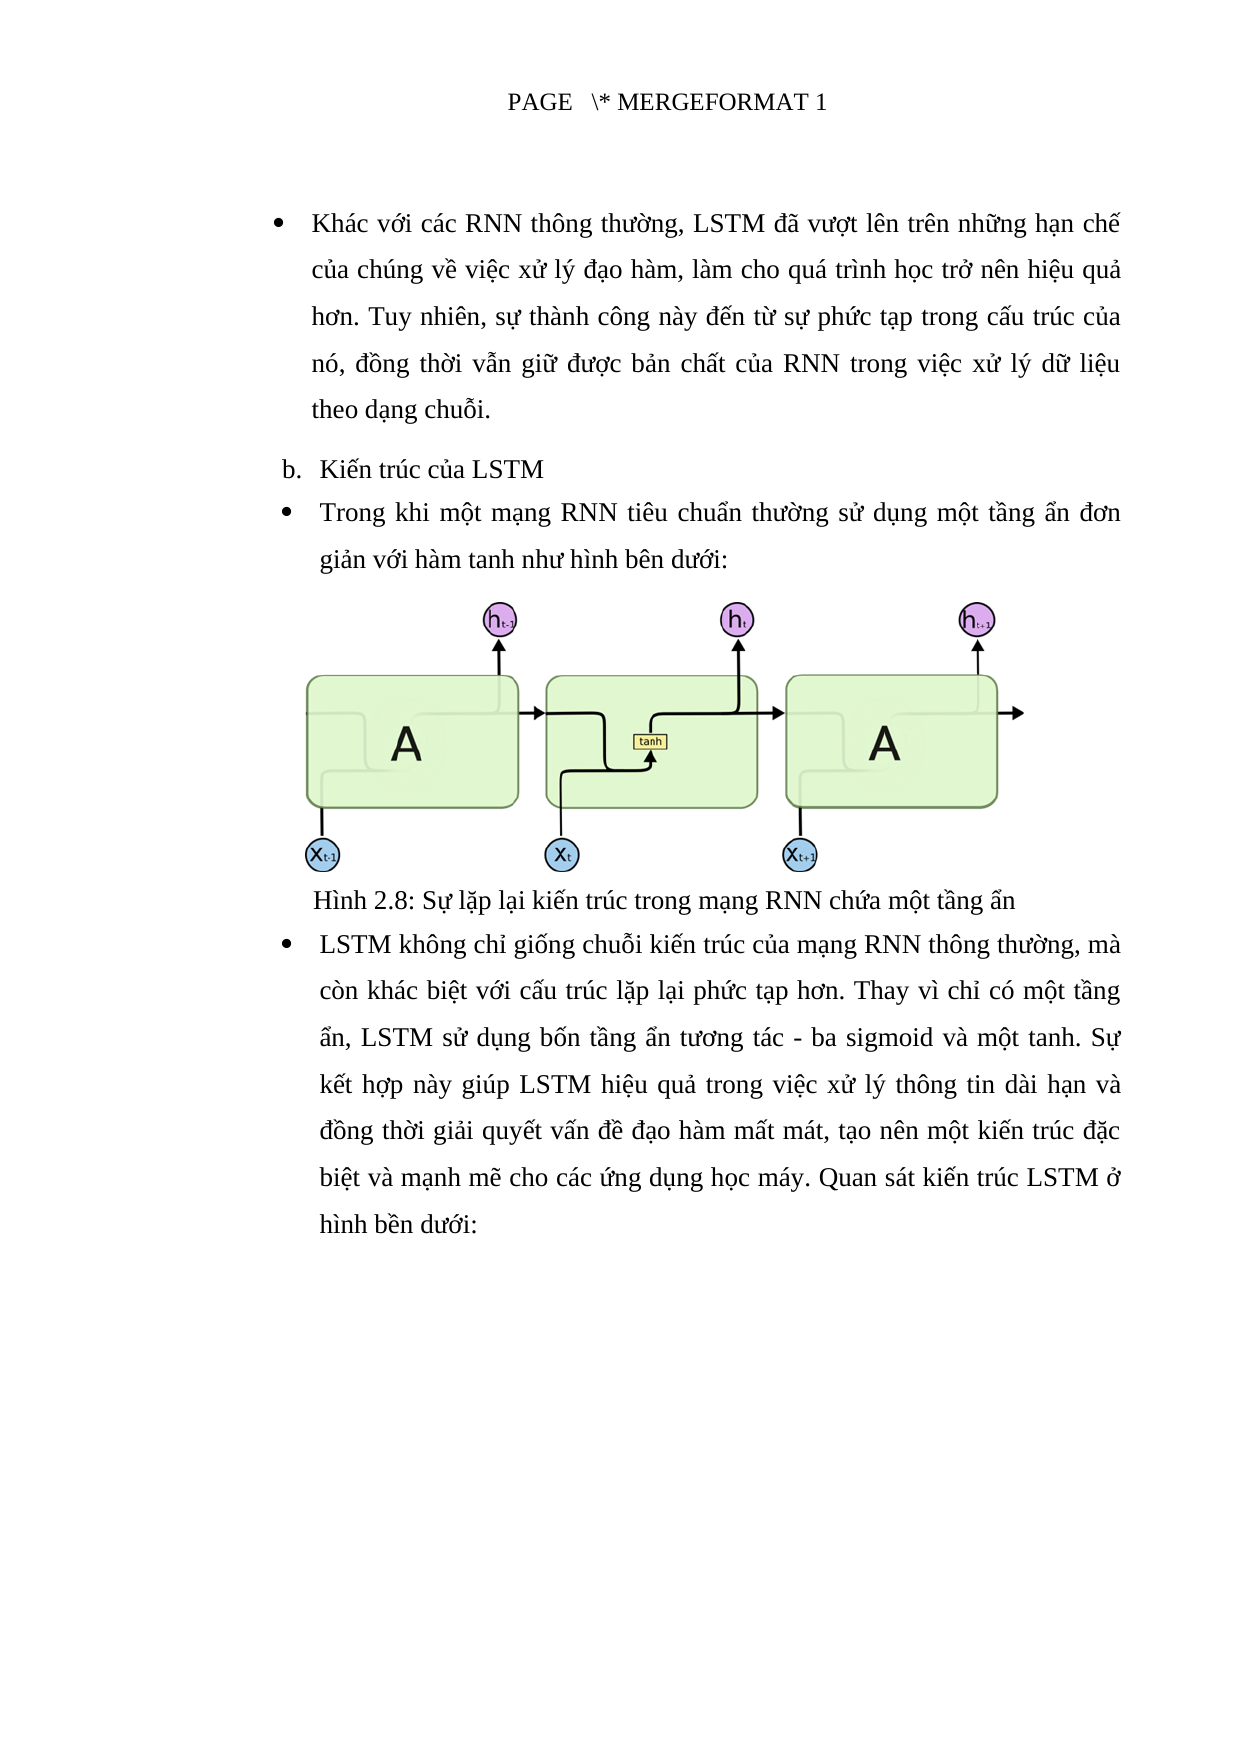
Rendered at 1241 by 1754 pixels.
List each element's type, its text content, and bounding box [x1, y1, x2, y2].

list LSTM không chỉ giống chuỗi kiến trúc của mạng RNN thông thường, mà còn khác biệt với cấu trúc lặp lại phức tạp hơn. Thay vì chỉ có một tầng ẩn, LSTM sử dụng bốn tầng ẩn tương tác - ba sigmoid và một tanh. Sự kết hợp này giúp LSTM hiệu quả trong việc xử lý thông tin dài hạn và đồng thời giải quyết vấn đề đạo hàm mất mát, tạo nên một kiến trúc đặc biệt và mạnh mẽ cho các ứng dụng học máy. Quan sát kiến trúc LSTM ở hình bền dưới: [282, 928, 1122, 1239]
list Trong khi một mạng RNN tiêu chuẩn thường sử dụng một tầng ẩn đơn giản với hàm tanh như hình bên dưới: [282, 496, 1122, 574]
picture [305, 602, 1024, 872]
list Kiến trúc của LSTM [282, 453, 1122, 484]
text Hình 2.8: Sự lặp lại kiến trúc trong mạng RNN chứa một tầng ẩn [207, 884, 1122, 915]
list Khác với các RNN thông thường, LSTM đã vượt lên trên những hạn chế của chúng về việc xử lý đạo hàm, làm cho quá trình học trở nên hiệu quả hơn. Tuy nhiên, sự thành công này đến từ sự phức tạp trong cấu trúc của nó, đồng thời vẫn giữ được bản chất của RNN trong việc xử lý dữ liệu theo dạng chuỗi. [274, 207, 1122, 425]
